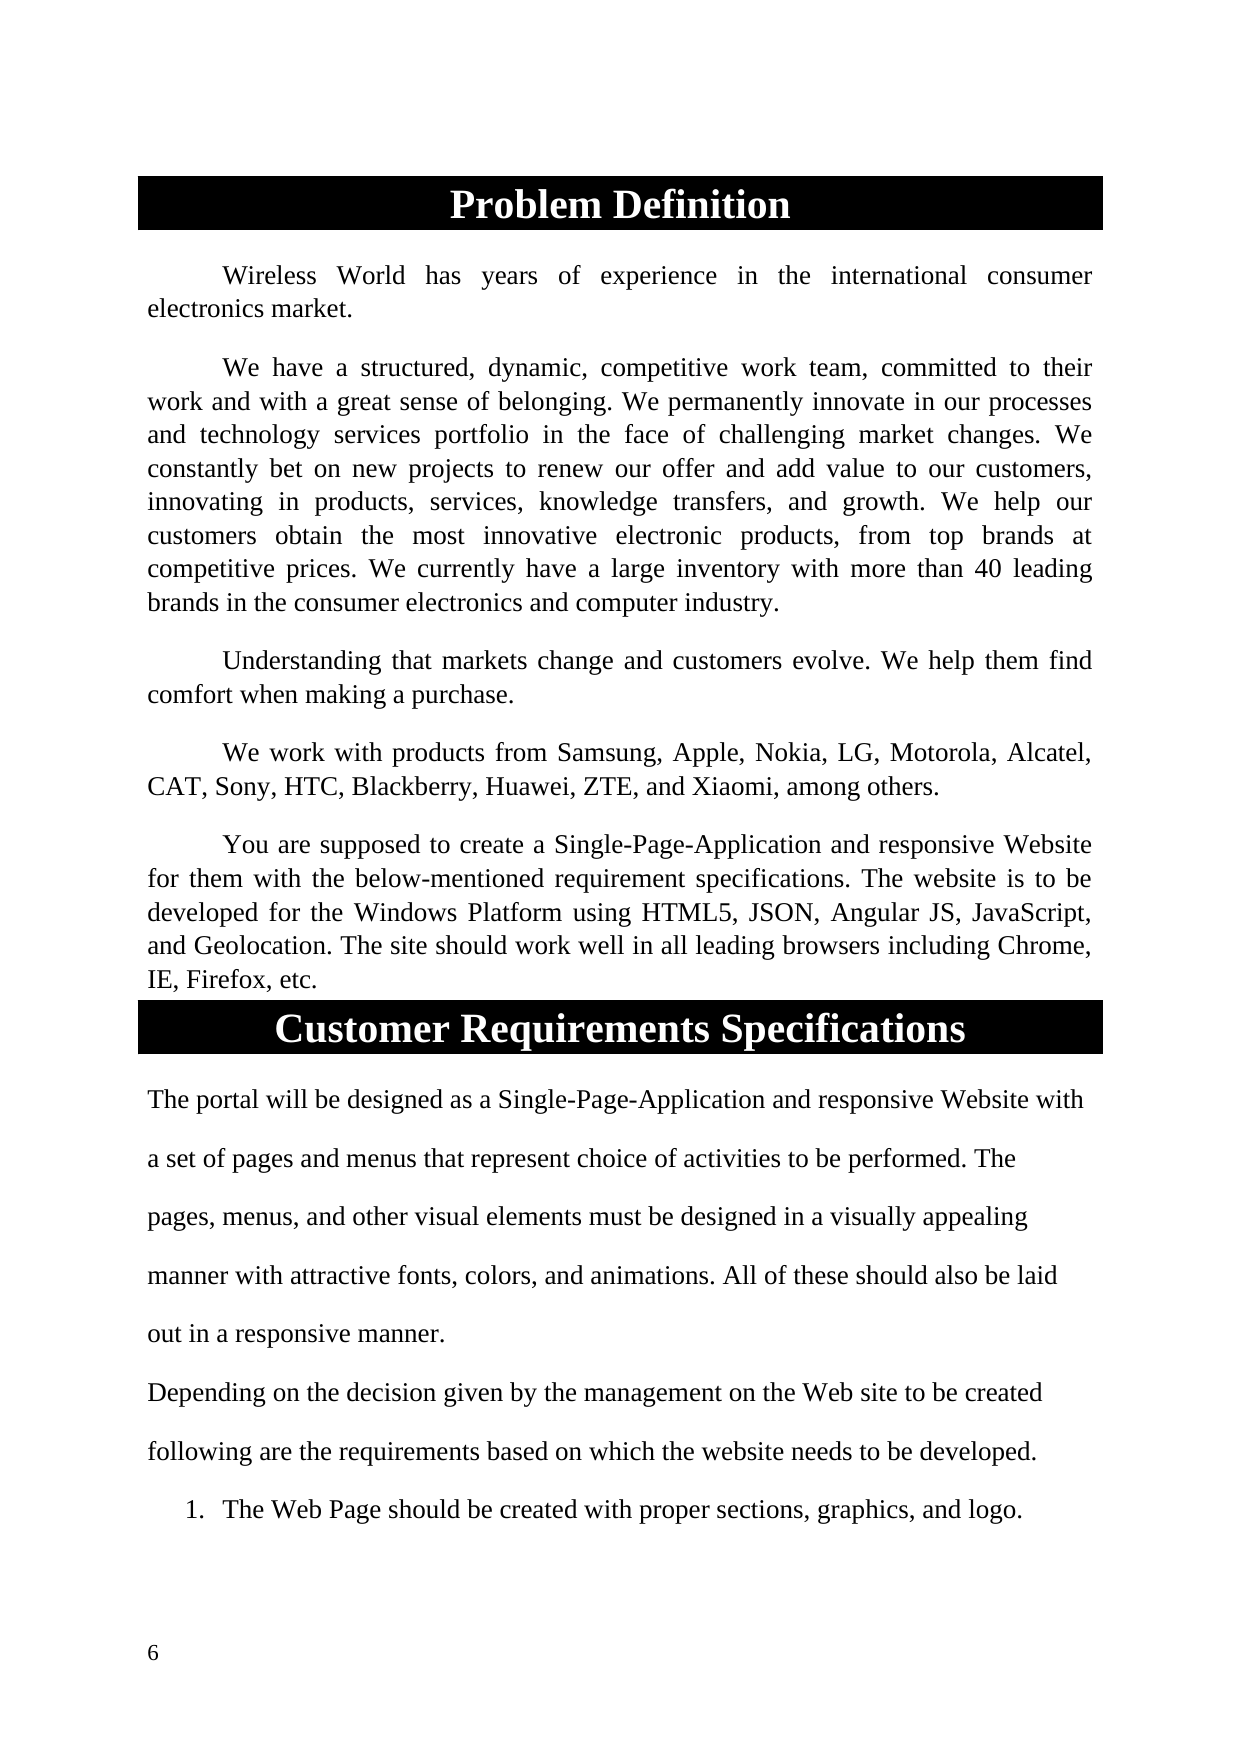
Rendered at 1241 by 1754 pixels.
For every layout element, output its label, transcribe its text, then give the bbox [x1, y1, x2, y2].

subtitle Depending on the decision given by the management on the Web site to be created [147, 1376, 1093, 1407]
subtitle Understanding that markets change and customers evolve. We help them find comfort when making a purchase. [147, 644, 1093, 709]
subtitle The Web Page should be created with proper sections, graphics, and logo. [184, 1493, 1093, 1524]
subtitle We work with products from Samsung, Apple, Nokia, LG, Motorola, Alcatel, CAT, Sony, HTC, Blackberry, Huawei, ZTE, and Xiaomi, among others. [147, 736, 1093, 801]
subtitle Customer Requirements Specifications [139, 1001, 1102, 1053]
subtitle Wireless World has years of experience in the international consumer electronics market. [147, 259, 1093, 324]
subtitle We have a structured, dynamic, competitive work team, committed to their work and with a great sense of belonging. We permanently innovate in our processes and technology services portfolio in the face of challenging market changes. We constantly bet on new projects to renew our offer and add value to our customers, innovating in products, services, knowledge transfers, and growth. We help our customers obtain the most innovative electronic products, from top brands at competitive prices. We currently have a large inventory with more than 40 leading brands in the consumer electronics and computer industry. [147, 351, 1093, 617]
subtitle Problem Definition [139, 177, 1102, 229]
subtitle out in a responsive manner. [147, 1317, 1093, 1349]
subtitle The portal will be designed as a Single-Page-Application and responsive Website with [147, 1083, 1093, 1114]
subtitle You are supposed to create a Single-Page-Application and responsive Website for them with the below-mentioned requirement specifications. The website is to be developed for the Windows Platform using HTML5, JSON, Angular JS, JavaScript, and Geolocation. The site should work well in all leading browsers including Chrome, IE, Firefox, etc. [147, 828, 1093, 994]
subtitle pages, menus, and other visual elements must be designed in a visually appealing [147, 1200, 1093, 1232]
subtitle a set of pages and menus that represent choice of activities to be performed. The [147, 1142, 1093, 1173]
subtitle manner with attractive fonts, colors, and animations. All of these should also be laid [147, 1259, 1093, 1290]
subtitle following are the requirements based on which the website needs to be developed. [147, 1434, 1093, 1466]
